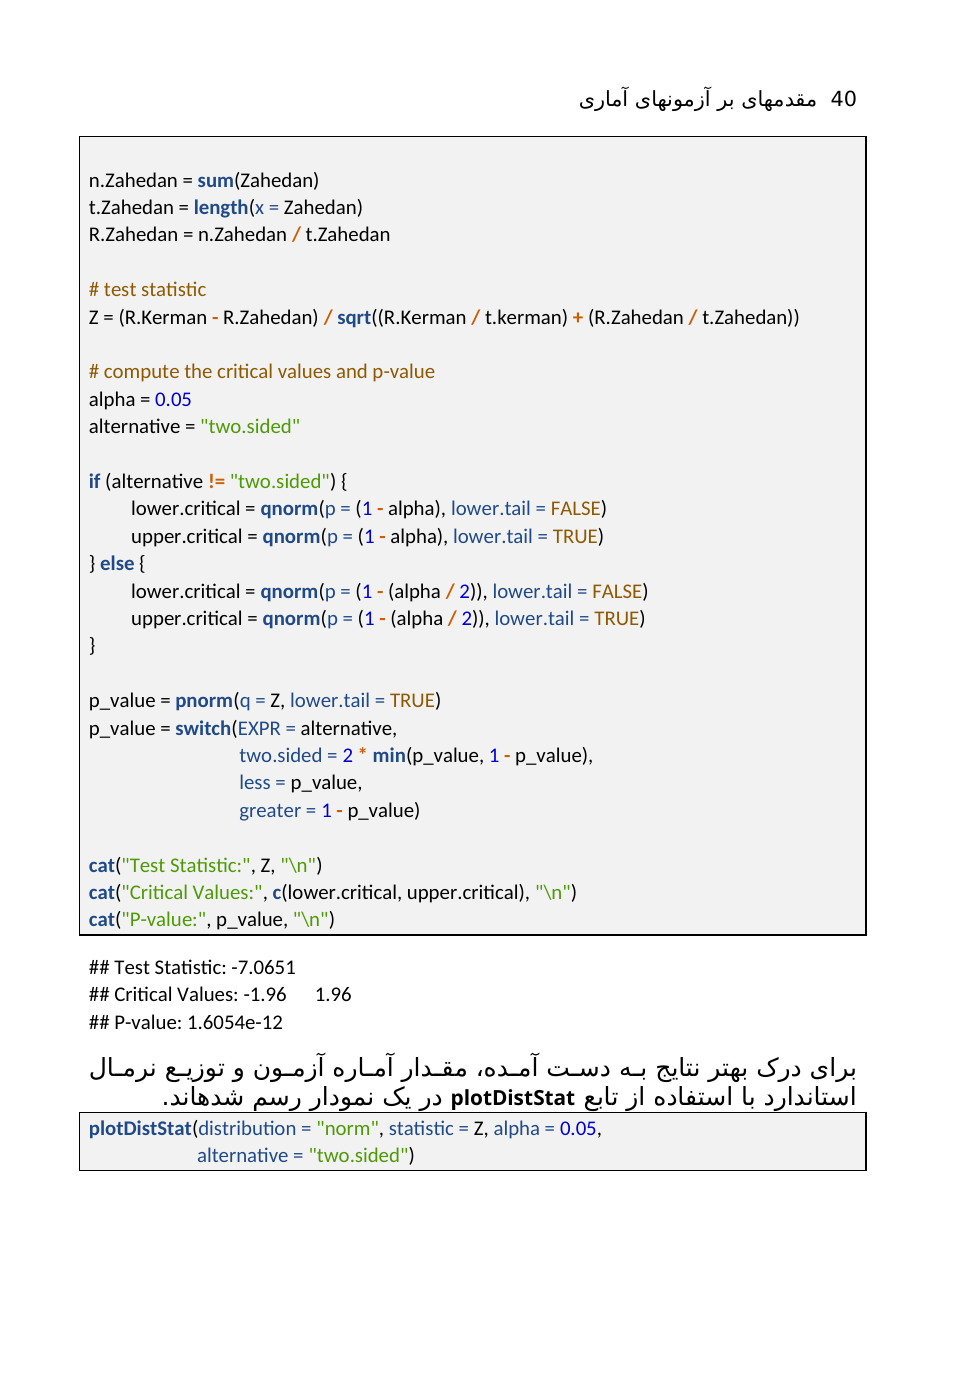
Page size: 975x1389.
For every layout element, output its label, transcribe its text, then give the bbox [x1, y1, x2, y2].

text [80, 137, 865, 934]
text برای درک بهتر نتایج به دست آمده، مقدار آماره آزمون و توزیع نرمال استاندارد با استفاده از تابع plotDistStat در یک نمودار رسم شده‏اند. [89, 1053, 857, 1112]
text plotDistStat(distribution = "norm", statistic = Z, alpha = 0.05, alternative = "two.sided") [80, 1113, 865, 1170]
text ## Test Statistic: -7.0651 ## Critical Values: -1.96 1.96 ## P-value: 1.6054e-12 [89, 954, 857, 1034]
